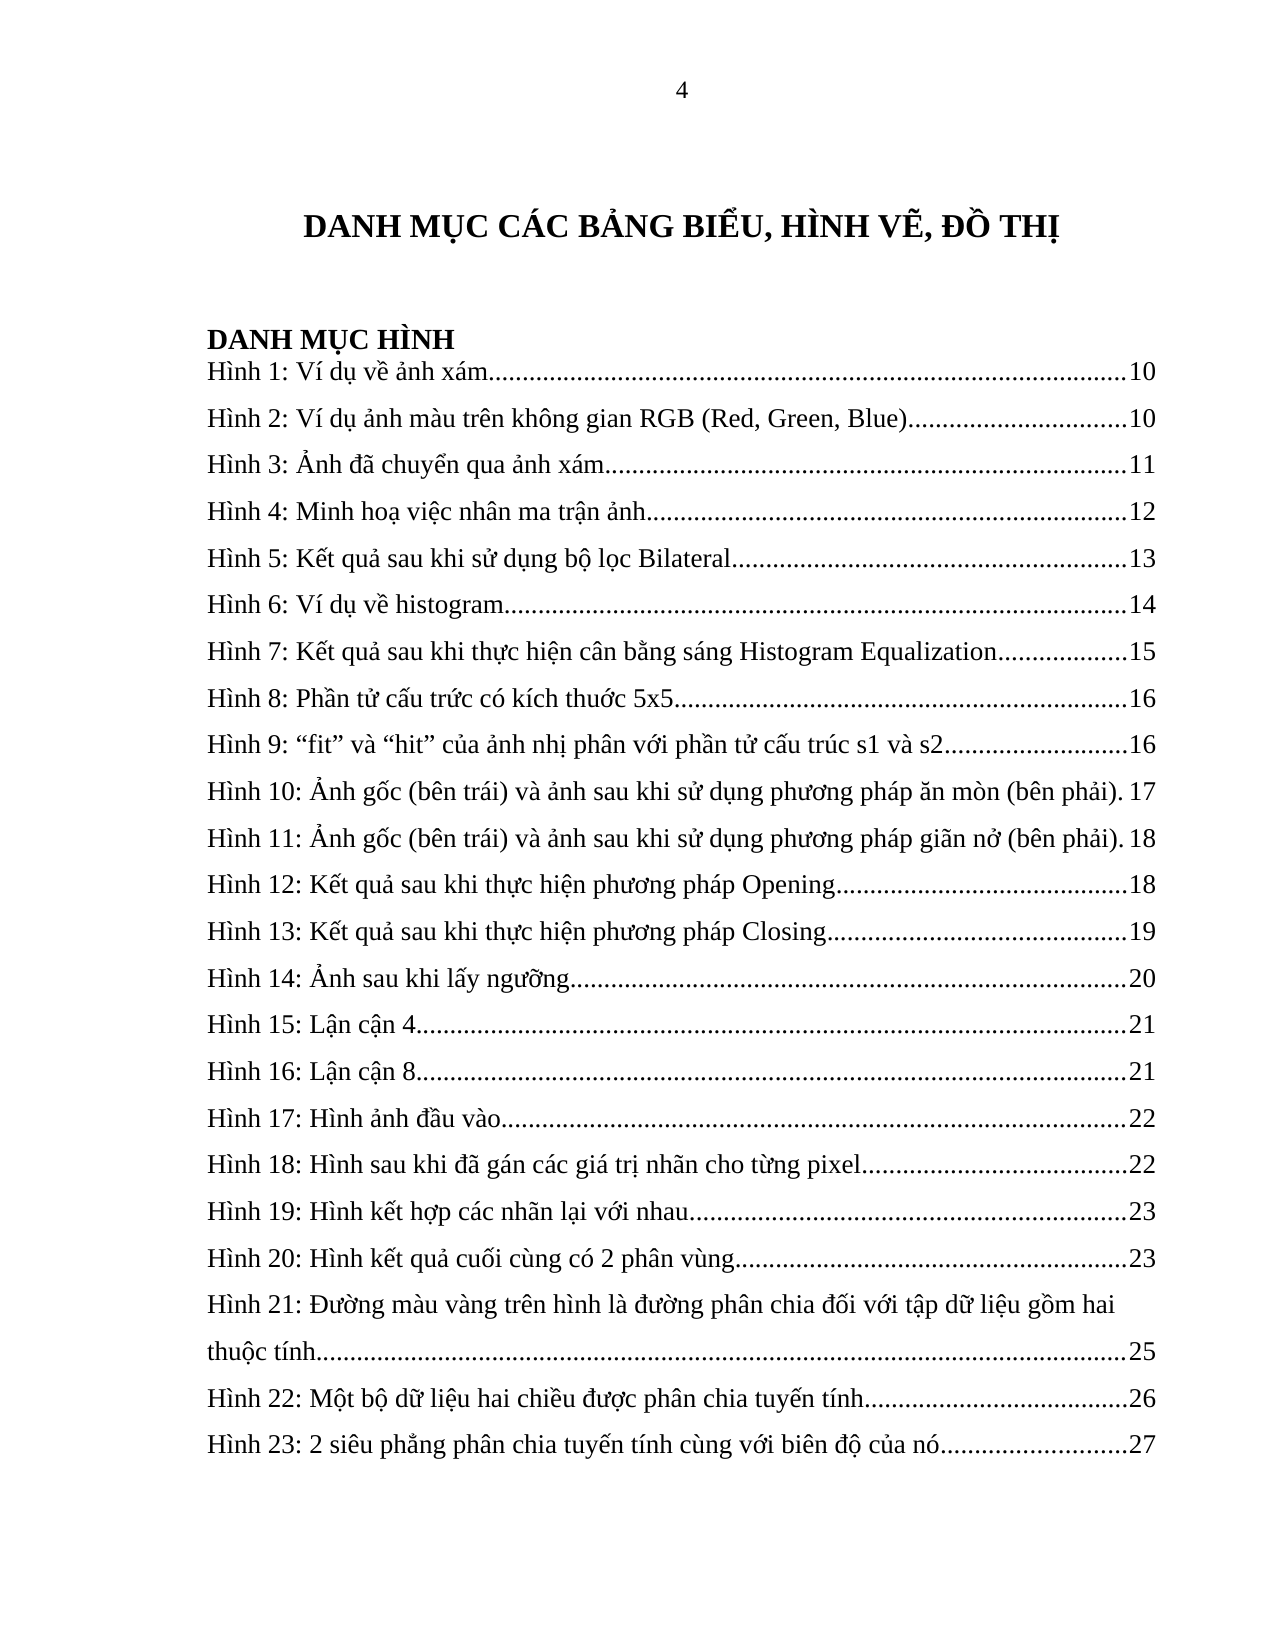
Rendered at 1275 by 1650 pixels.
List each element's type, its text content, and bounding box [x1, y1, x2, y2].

text DANH MỤC HÌNH [207, 322, 1157, 355]
text Hình 18: Hình sau khi đã gán các giá trị nhãn cho từng pixel 22 [207, 1149, 1157, 1180]
text Hình 3: Ảnh đã chuyển qua ảnh xám 11 [207, 449, 1157, 480]
text Hình 20: Hình kết quả cuối cùng có 2 phân vùng 23 [207, 1242, 1157, 1273]
text Hình 10: Ảnh gốc (bên trái) và ảnh sau khi sử dụng phương pháp ăn mòn (bên phải). 17 [207, 775, 1157, 806]
text Hình 9: “fit” và “hit” của ảnh nhị phân với phần tử cấu trúc s1 và s2 16 [207, 729, 1157, 760]
text Hình 21: Đường màu vàng trên hình là đường phân chia đối với tập dữ liệu gồm hai thuộc tính 25 [207, 1289, 1157, 1366]
text Hình 8: Phần tử cấu trức có kích thuớc 5x5 16 [207, 682, 1157, 713]
text Hình 12: Kết quả sau khi thực hiện phương pháp Opening. 18 [207, 869, 1157, 900]
text Hình 5: Kết quả sau khi sử dụng bộ lọc Bilateral 13 [207, 542, 1157, 573]
text Hình 16: Lận cận 8 21 [207, 1055, 1157, 1086]
text Hình 23: 2 siêu phẳng phân chia tuyến tính cùng với biên độ của nó 27 [207, 1429, 1157, 1460]
text Hình 19: Hình kết hợp các nhãn lại với nhau 23 [207, 1195, 1157, 1226]
text Hình 6: Ví dụ về histogram 14 [207, 589, 1157, 620]
text Hình 2: Ví dụ ảnh màu trên không gian RGB (Red, Green, Blue) 10 [207, 402, 1157, 433]
text Hình 11: Ảnh gốc (bên trái) và ảnh sau khi sử dụng phương pháp giãn nở (bên phải). 18 [207, 822, 1157, 853]
text Hình 14: Ảnh sau khi lấy ngưỡng 20 [207, 962, 1157, 993]
text Hình 4: Minh hoạ việc nhân ma trận ảnh 12 [207, 495, 1157, 526]
text Hình 13: Kết quả sau khi thực hiện phương pháp Closing. 19 [207, 915, 1157, 946]
text Hình 15: Lận cận 4 21 [207, 1009, 1157, 1040]
text Hình 17: Hình ảnh đầu vào 22 [207, 1102, 1157, 1133]
text Hình 22: Một bộ dữ liệu hai chiều được phân chia tuyến tính 26 [207, 1382, 1157, 1413]
text Hình 1: Ví dụ về ảnh xám 10 [207, 355, 1157, 386]
text DANH MỤC CÁC BẢNG BIỂU, HÌNH VẼ, ĐỒ THỊ [207, 207, 1157, 245]
text Hình 7: Kết quả sau khi thực hiện cân bằng sáng Histogram Equalization 15 [207, 635, 1157, 666]
